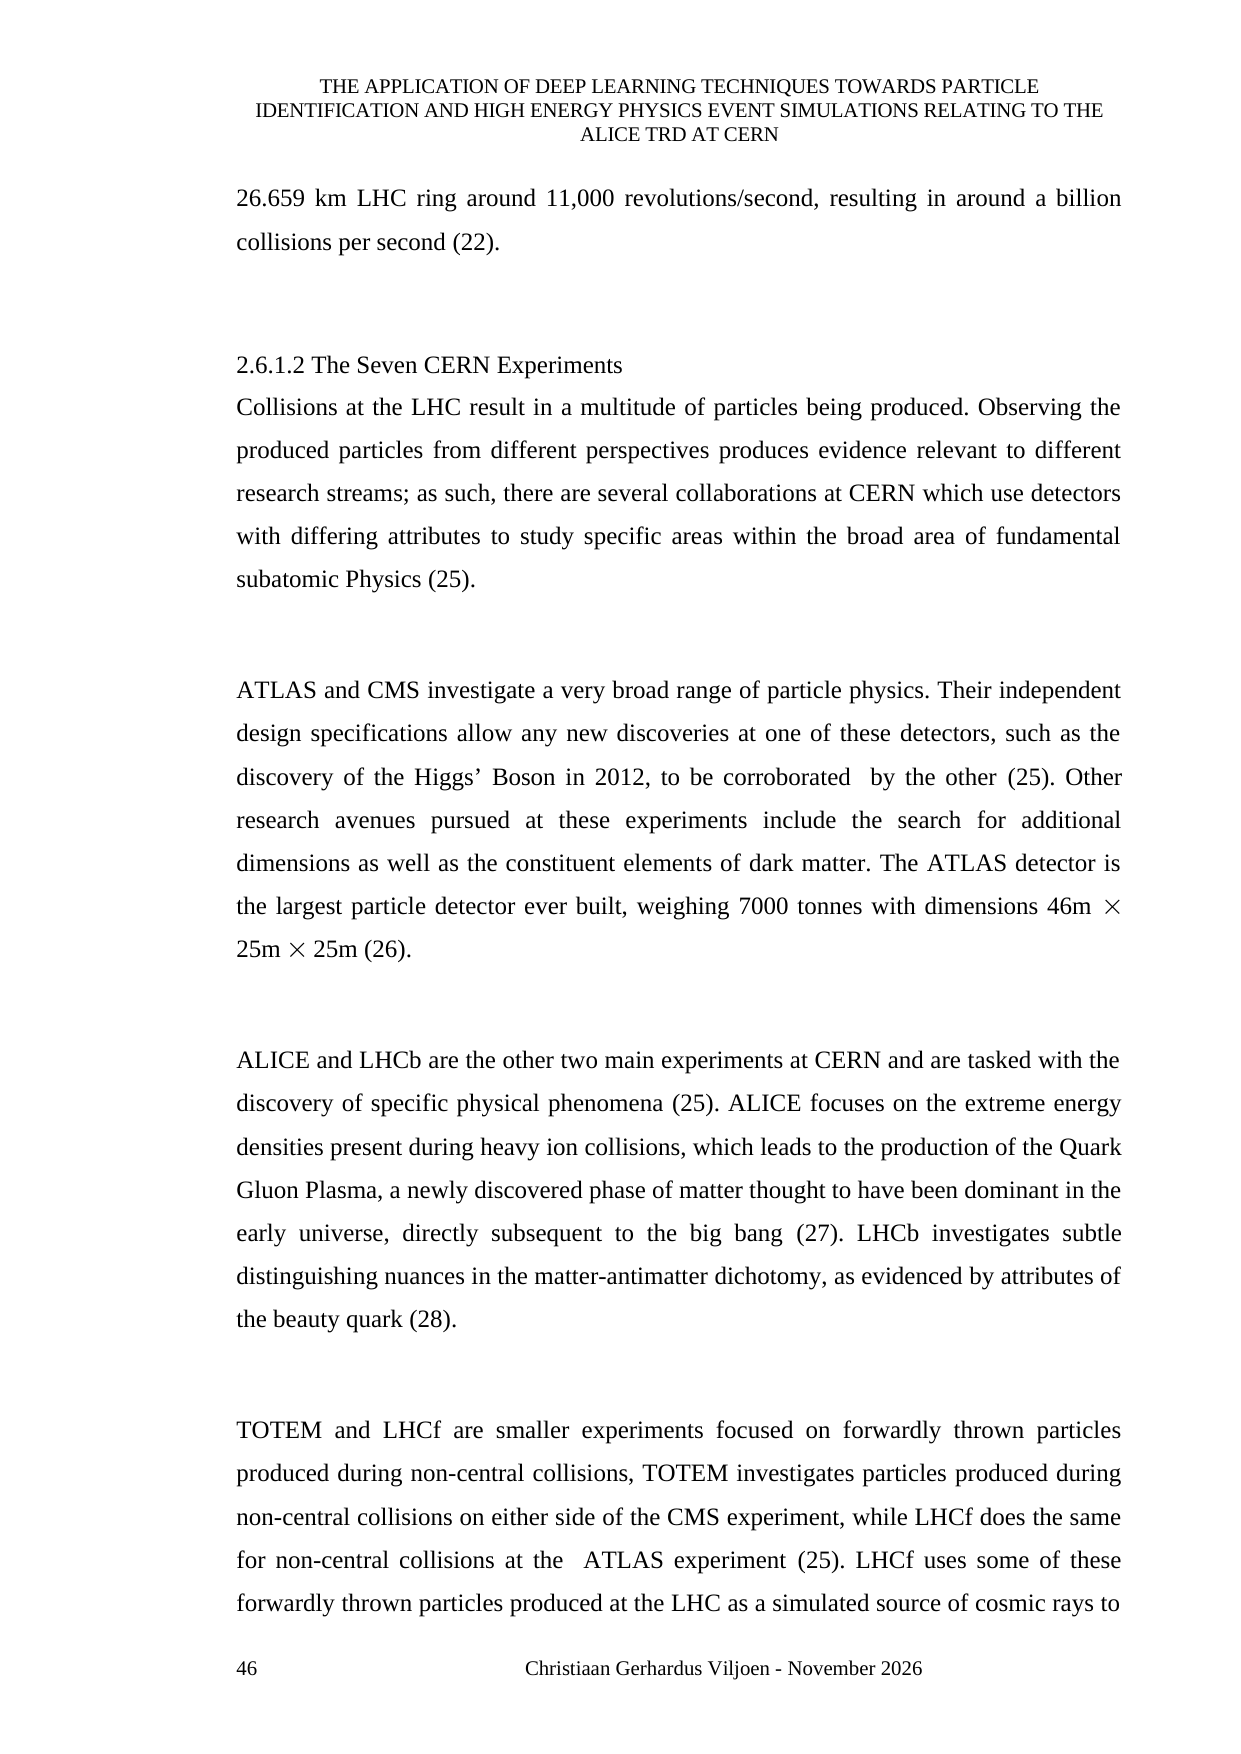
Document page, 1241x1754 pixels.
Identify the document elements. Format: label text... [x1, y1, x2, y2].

subtitle The Seven CERN Experiments [236, 350, 1122, 379]
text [236, 1415, 1122, 1617]
text Collisions at the LHC result in a multitude of particles being produced. Observing the produced particles from different perspectives produces evidence relevant to different research streams; as such, there are several collaborations at CERN which use detectors with differing attributes to study specific areas within the broad area of fundamental subatomic Physics . [236, 392, 1122, 593]
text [236, 183, 1122, 255]
text ALICE and LHCb are the other two main experiments at CERN and are tasked with the discovery of specific physical phenomena . ALICE focuses on the extreme energy densities present during heavy ion collisions, which leads to the production of the Quark Gluon Plasma, a newly discovered phase of matter thought to have been dominant in the early universe, directly subsequent to the big bang . LHCb investigates subtle distinguishing nuances in the matter-antimatter dichotomy, as evidenced by attributes of the beauty quark . [236, 1045, 1122, 1333]
text ATLAS and CMS investigate a very broad range of particle physics. Their independent design specifications allow any new discoveries at one of these detectors, such as the discovery of the Higgs’ Boson in 2012, to be corroborated by the other . Other research avenues pursued at these experiments include the search for additional dimensions as well as the constituent elements of dark matter. The ATLAS detector is the largest particle detector ever built, weighing 7000 tonnes with dimensions 46m 25m 25m . [236, 675, 1122, 963]
